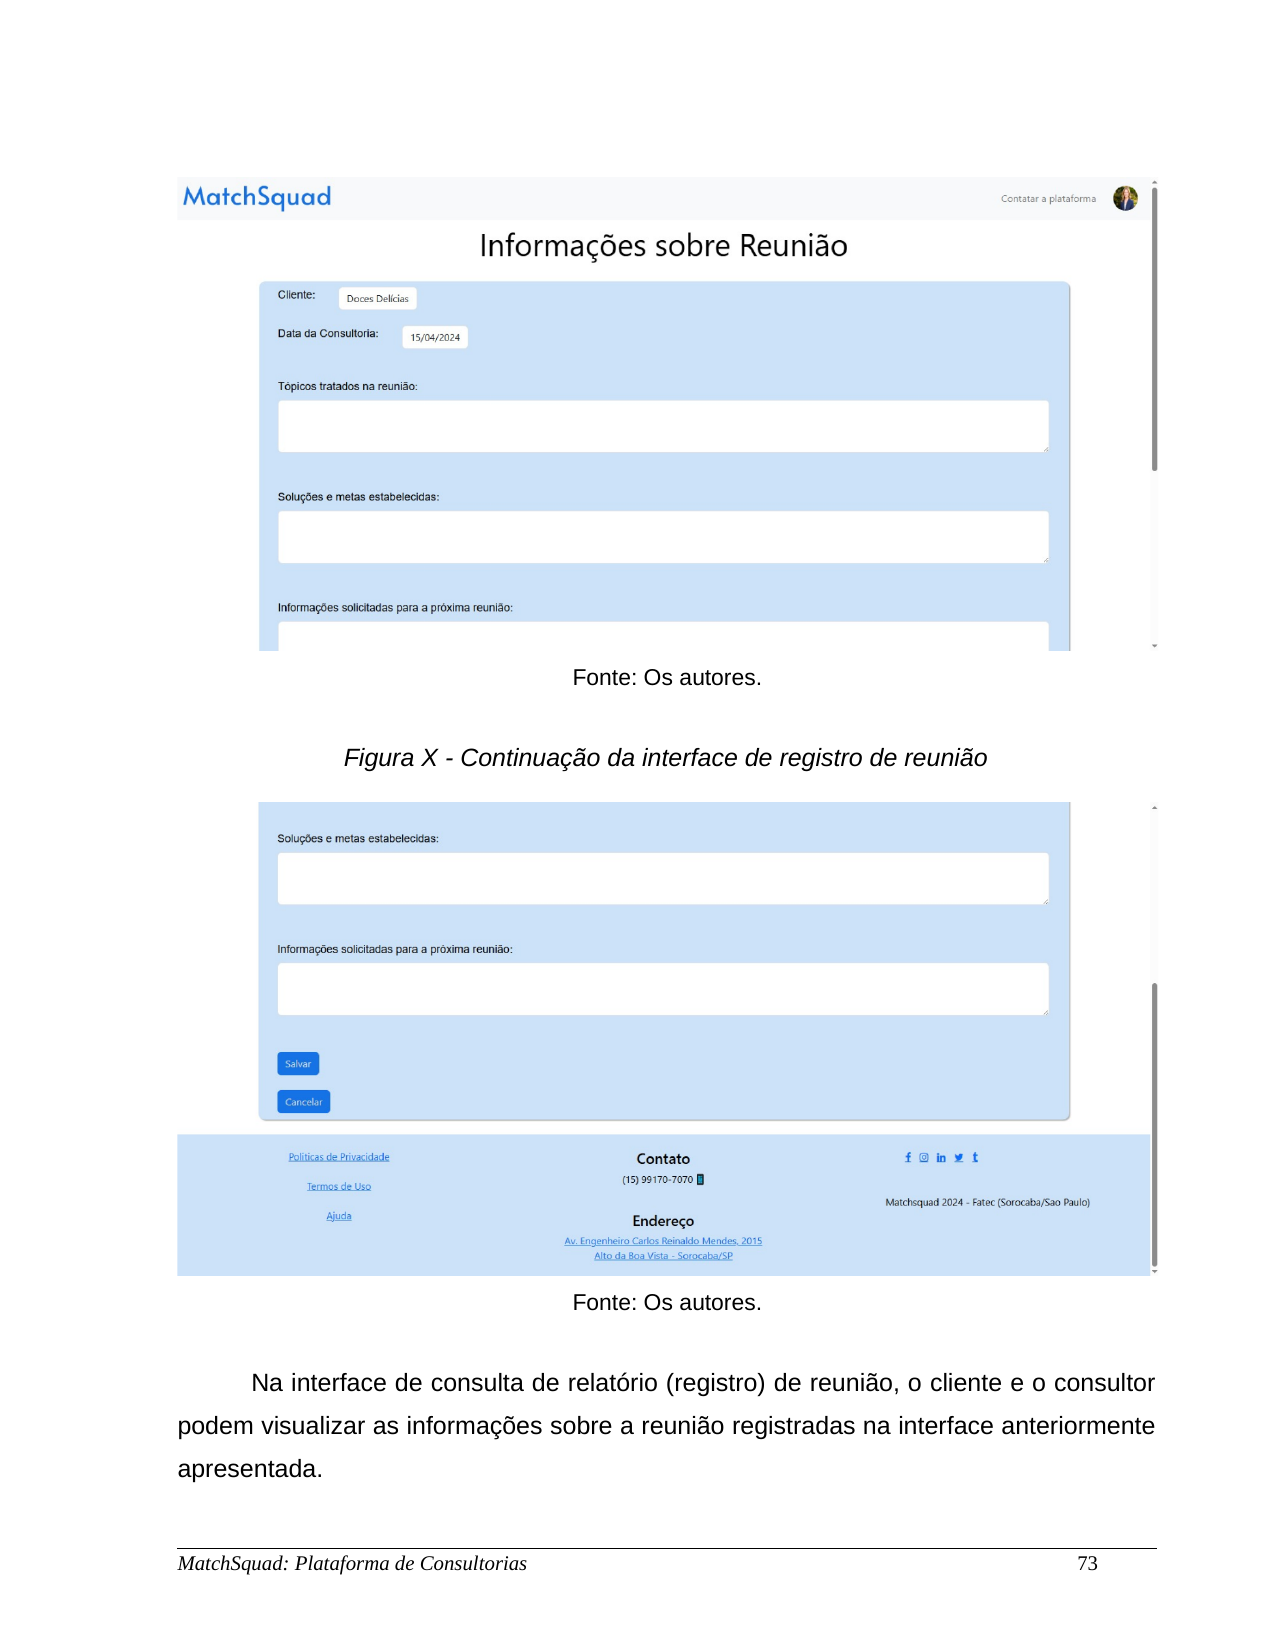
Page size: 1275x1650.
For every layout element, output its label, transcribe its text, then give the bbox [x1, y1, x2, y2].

text Figura X - Continuação da interface de registro de reunião [177, 743, 1157, 771]
text Fonte: Os autores. [177, 651, 1157, 690]
picture [177, 177, 1159, 651]
text Fonte: Os autores. [177, 1276, 1157, 1315]
picture [177, 802, 1159, 1276]
text Na interface de consulta de relatório (registro) de reunião, o cliente e o consultor podem visualizar as informações sobre a reunião registradas na interface anteriormente apresentada. [177, 1368, 1157, 1483]
